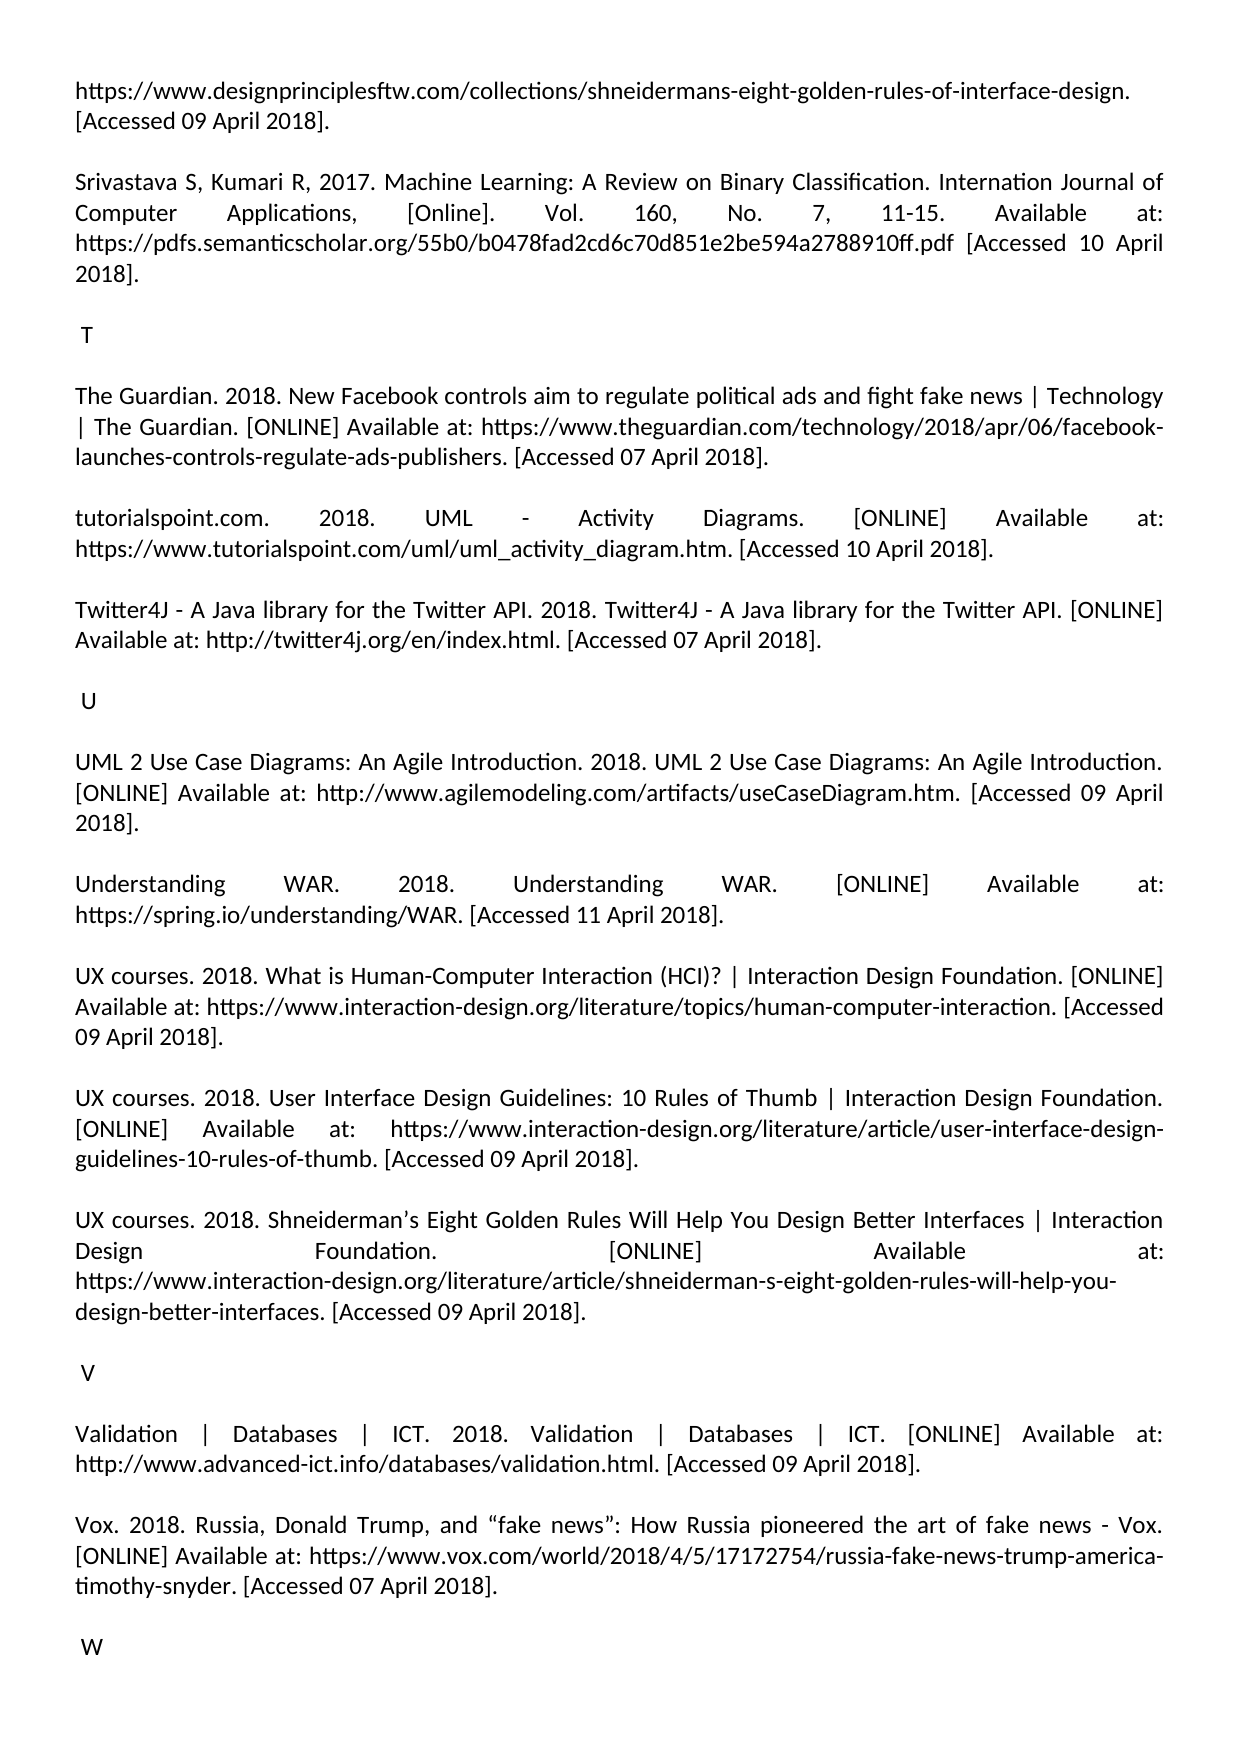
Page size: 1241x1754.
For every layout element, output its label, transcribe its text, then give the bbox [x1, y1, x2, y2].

text tutorialspoint.com. 2018. UML - Activity Diagrams. [ONLINE] Available at: https://www.tutorialspoint.com/uml/uml_activity_diagram.htm. [Accessed 10 April 2018]. [75, 502, 1165, 563]
text Srivastava S, Kumari R, 2017. Machine Learning: A Review on Binary Classification. Internation Journal of Computer Applications, [Online]. Vol. 160, No. 7, 11-15. Available at: https://pdfs.semanticscholar.org/55b0/b0478fad2cd6c70d851e2be594a2788910ff.pdf [Accessed 10 April 2018]. [75, 167, 1165, 289]
text U [75, 685, 1165, 716]
text UX courses. 2018. Shneiderman’s Eight Golden Rules Will Help You Design Better Interfaces | Interaction Design Foundation. [ONLINE] Available at: https://www.interaction-design.org/literature/article/shneiderman-s-eight-golden-rules-will-help-you-design-better-interfaces. [Accessed 09 April 2018]. [75, 1204, 1165, 1326]
text UX courses. 2018. What is Human-Computer Interaction (HCI)? | Interaction Design Foundation. [ONLINE] Available at: https://www.interaction-design.org/literature/topics/human-computer-interaction. [Accessed 09 April 2018]. [75, 960, 1165, 1052]
text UX courses. 2018. User Interface Design Guidelines: 10 Rules of Thumb | Interaction Design Foundation. [ONLINE] Available at: https://www.interaction-design.org/literature/article/user-interface-design-guidelines-10-rules-of-thumb. [Accessed 09 April 2018]. [75, 1082, 1165, 1174]
text Validation | Databases | ICT. 2018. Validation | Databases | ICT. [ONLINE] Available at: http://www.advanced-ict.info/databases/validation.html. [Accessed 09 April 2018]. [75, 1418, 1165, 1479]
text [75, 75, 1165, 136]
text The Guardian. 2018. New Facebook controls aim to regulate political ads and fight fake news | Technology | The Guardian. [ONLINE] Available at: https://www.theguardian.com/technology/2018/apr/06/facebook-launches-controls-regulate-ads-publishers. [Accessed 07 April 2018]. [75, 380, 1165, 472]
text UML 2 Use Case Diagrams: An Agile Introduction. 2018. UML 2 Use Case Diagrams: An Agile Introduction. [ONLINE] Available at: http://www.agilemodeling.com/artifacts/useCaseDiagram.htm. [Accessed 09 April 2018]. [75, 746, 1165, 838]
text W [75, 1632, 1165, 1662]
text Vox. 2018. Russia, Donald Trump, and “fake news”: How Russia pioneered the art of fake news - Vox. [ONLINE] Available at: https://www.vox.com/world/2018/4/5/17172754/russia-fake-news-trump-america-timothy-snyder. [Accessed 07 April 2018]. [75, 1509, 1165, 1601]
text V [75, 1357, 1165, 1387]
text T [75, 319, 1165, 350]
text Twitter4J - A Java library for the Twitter API. 2018. Twitter4J - A Java library for the Twitter API. [ONLINE] Available at: http://twitter4j.org/en/index.html. [Accessed 07 April 2018]. [75, 594, 1165, 655]
text Understanding WAR. 2018. Understanding WAR. [ONLINE] Available at: https://spring.io/understanding/WAR. [Accessed 11 April 2018]. [75, 868, 1165, 929]
